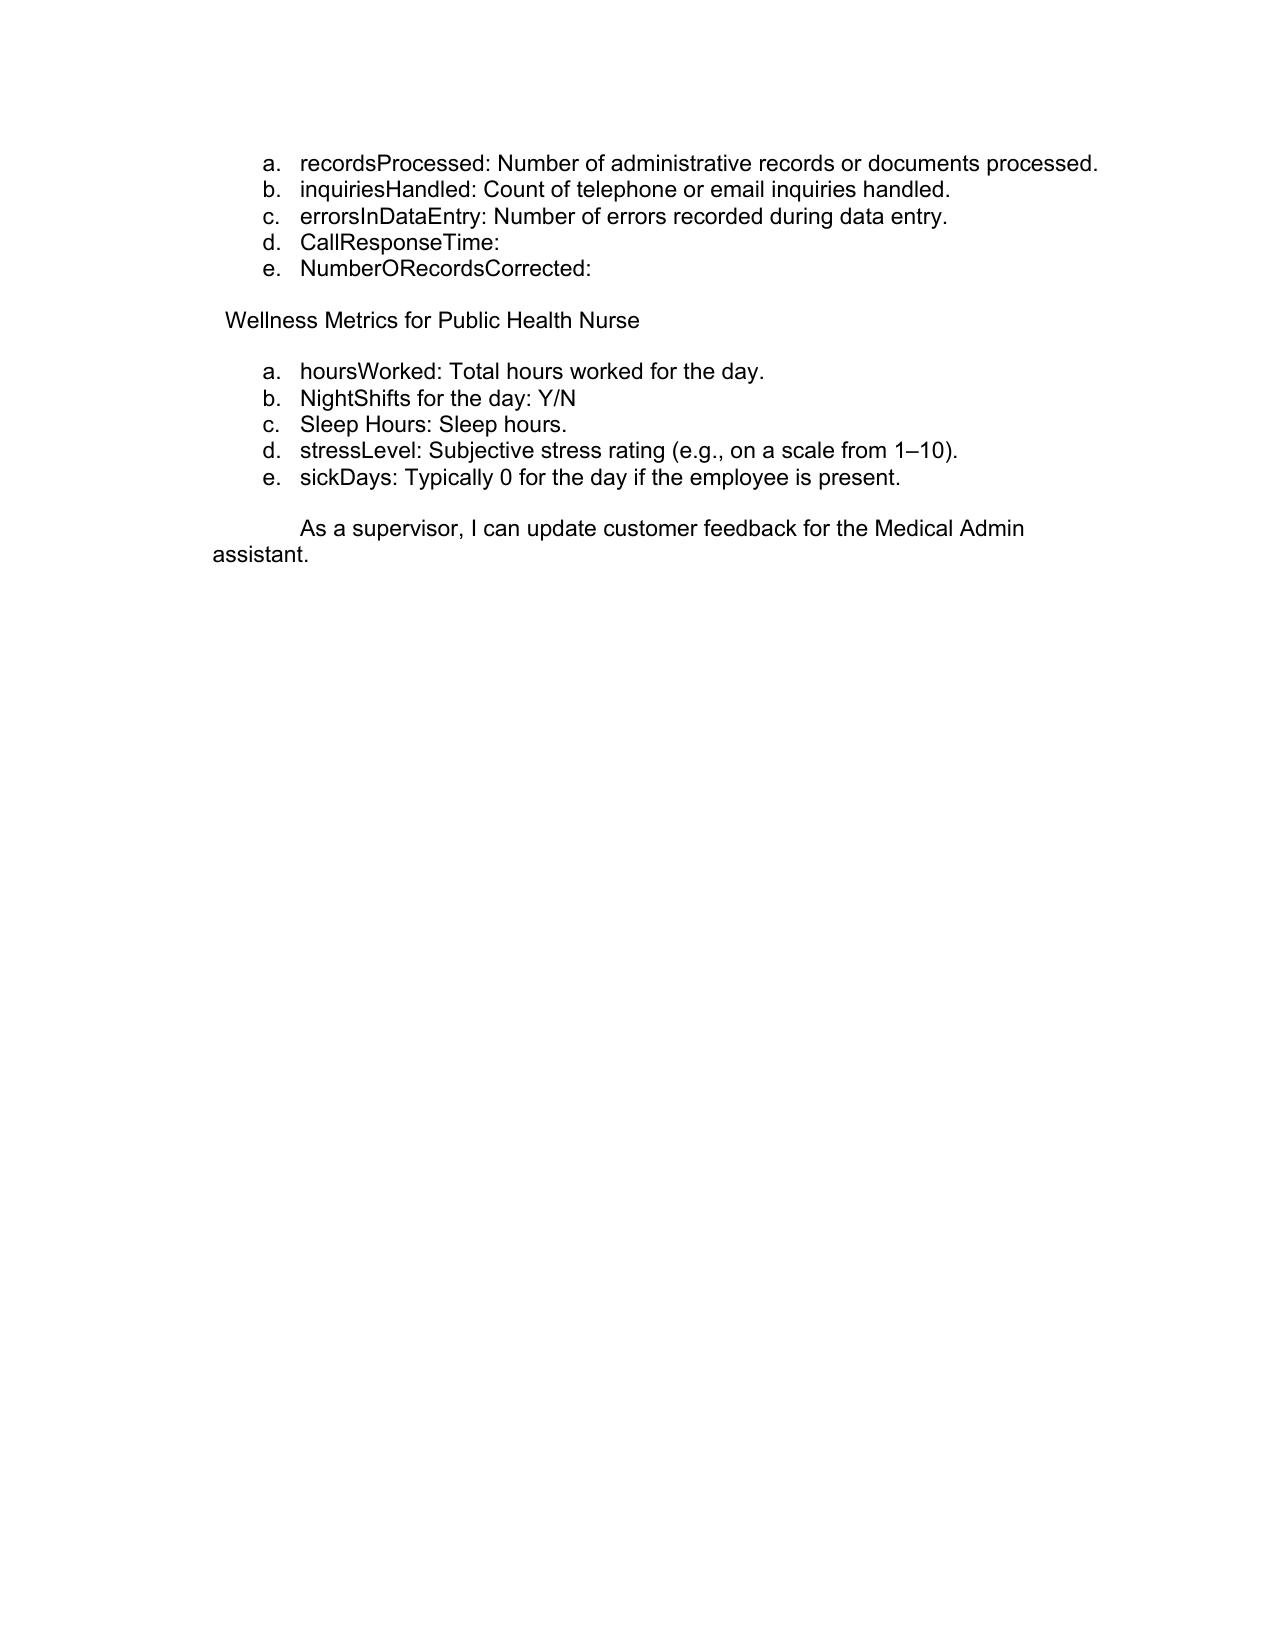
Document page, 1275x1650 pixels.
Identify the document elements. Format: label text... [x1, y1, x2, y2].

list inquiriesHandled: Count of telephone or email inquiries handled. [262, 176, 1125, 203]
list NightShifts for the day: Y/N [262, 384, 1125, 411]
list stressLevel: Subjective stress rating (e.g., on a scale from 1–10). [262, 437, 1125, 463]
list NumberORecordsCorrected: [262, 255, 1125, 282]
text Wellness Metrics for Public Health Nurse [225, 307, 1125, 333]
list hoursWorked: Total hours worked for the day. [262, 358, 1125, 384]
list sickDays: Typically 0 for the day if the employee is present. [262, 463, 1125, 490]
list CallResponseTime: [262, 229, 1125, 255]
list errorsInDataEntry: Number of errors recorded during data entry. [262, 203, 1125, 229]
list recordsProcessed: Number of administrative records or documents processed. [262, 150, 1125, 176]
text As a supervisor, I can update customer feedback for the Medical Admin assistant. [212, 515, 1125, 568]
list Sleep Hours: Sleep hours. [262, 411, 1125, 437]
